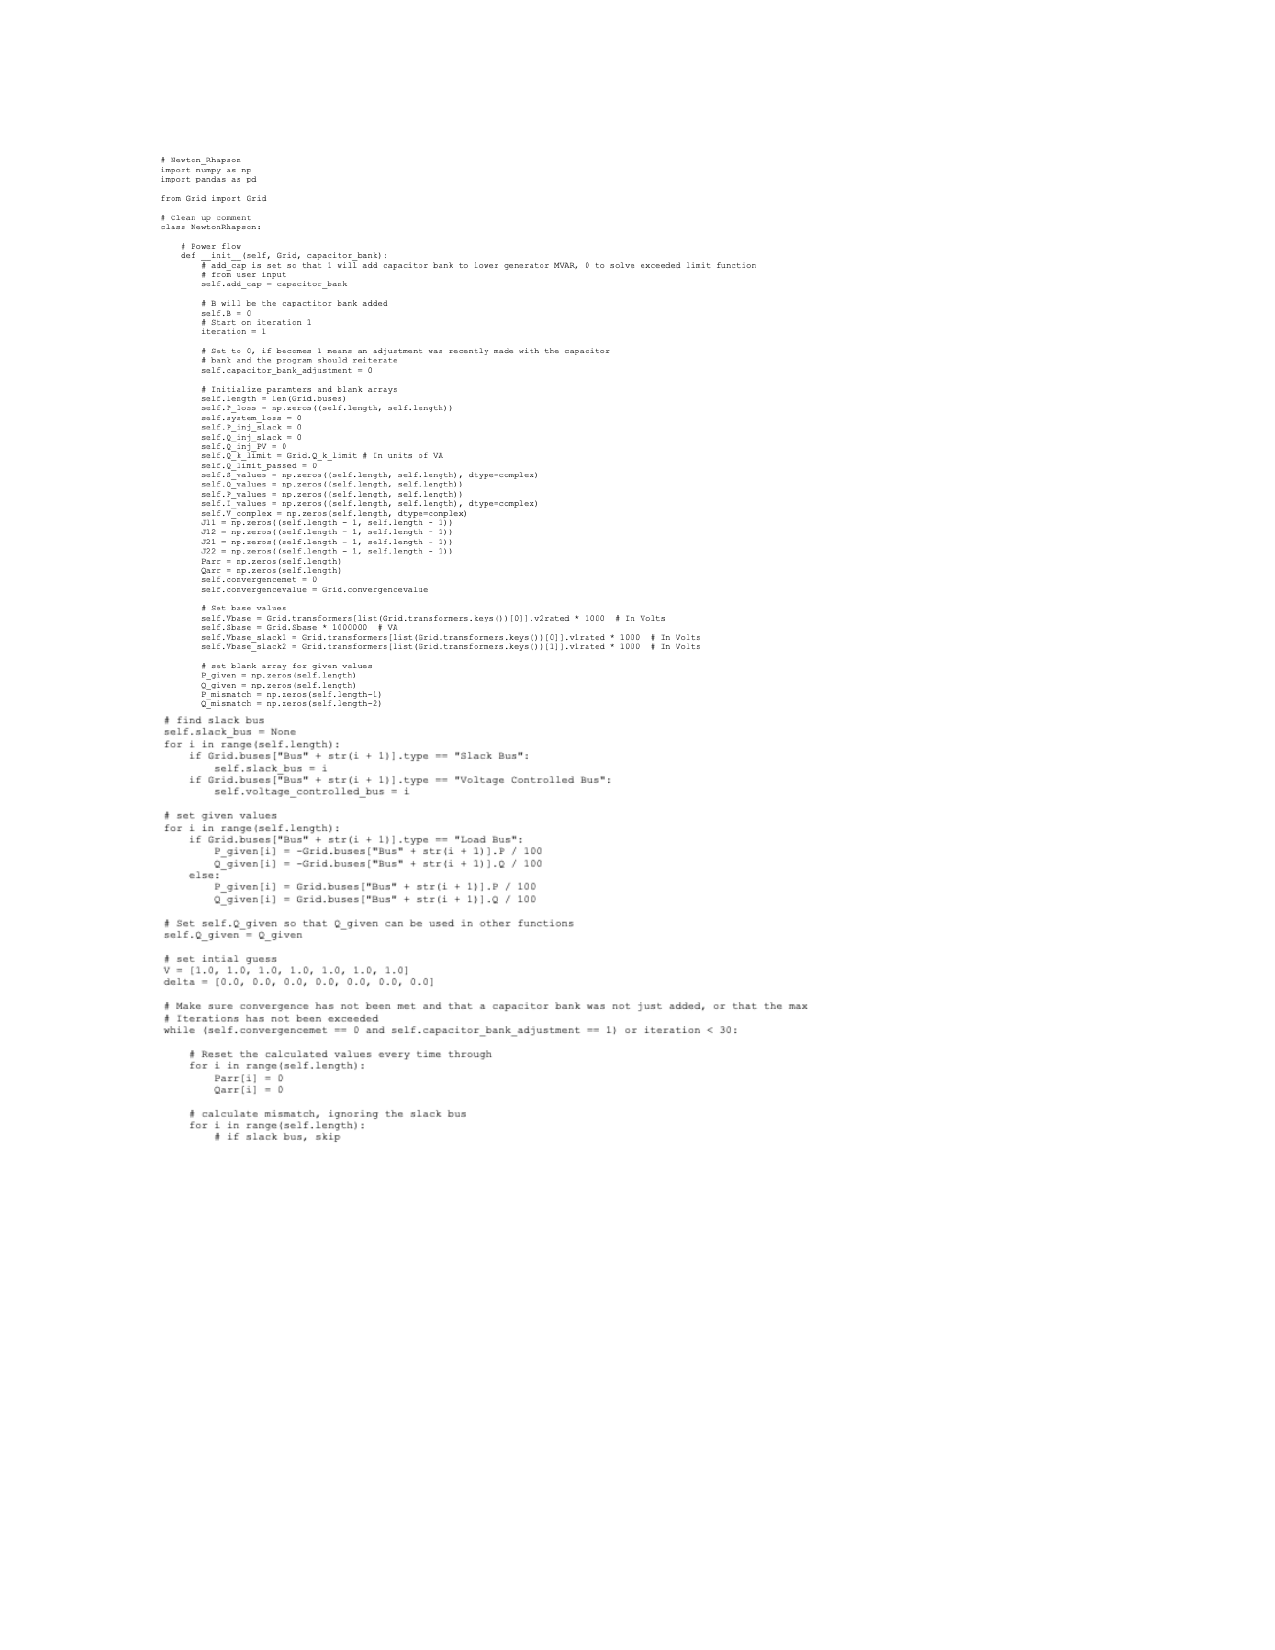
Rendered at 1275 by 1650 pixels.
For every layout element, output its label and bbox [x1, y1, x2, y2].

picture [150, 150, 901, 711]
picture [150, 713, 901, 1149]
